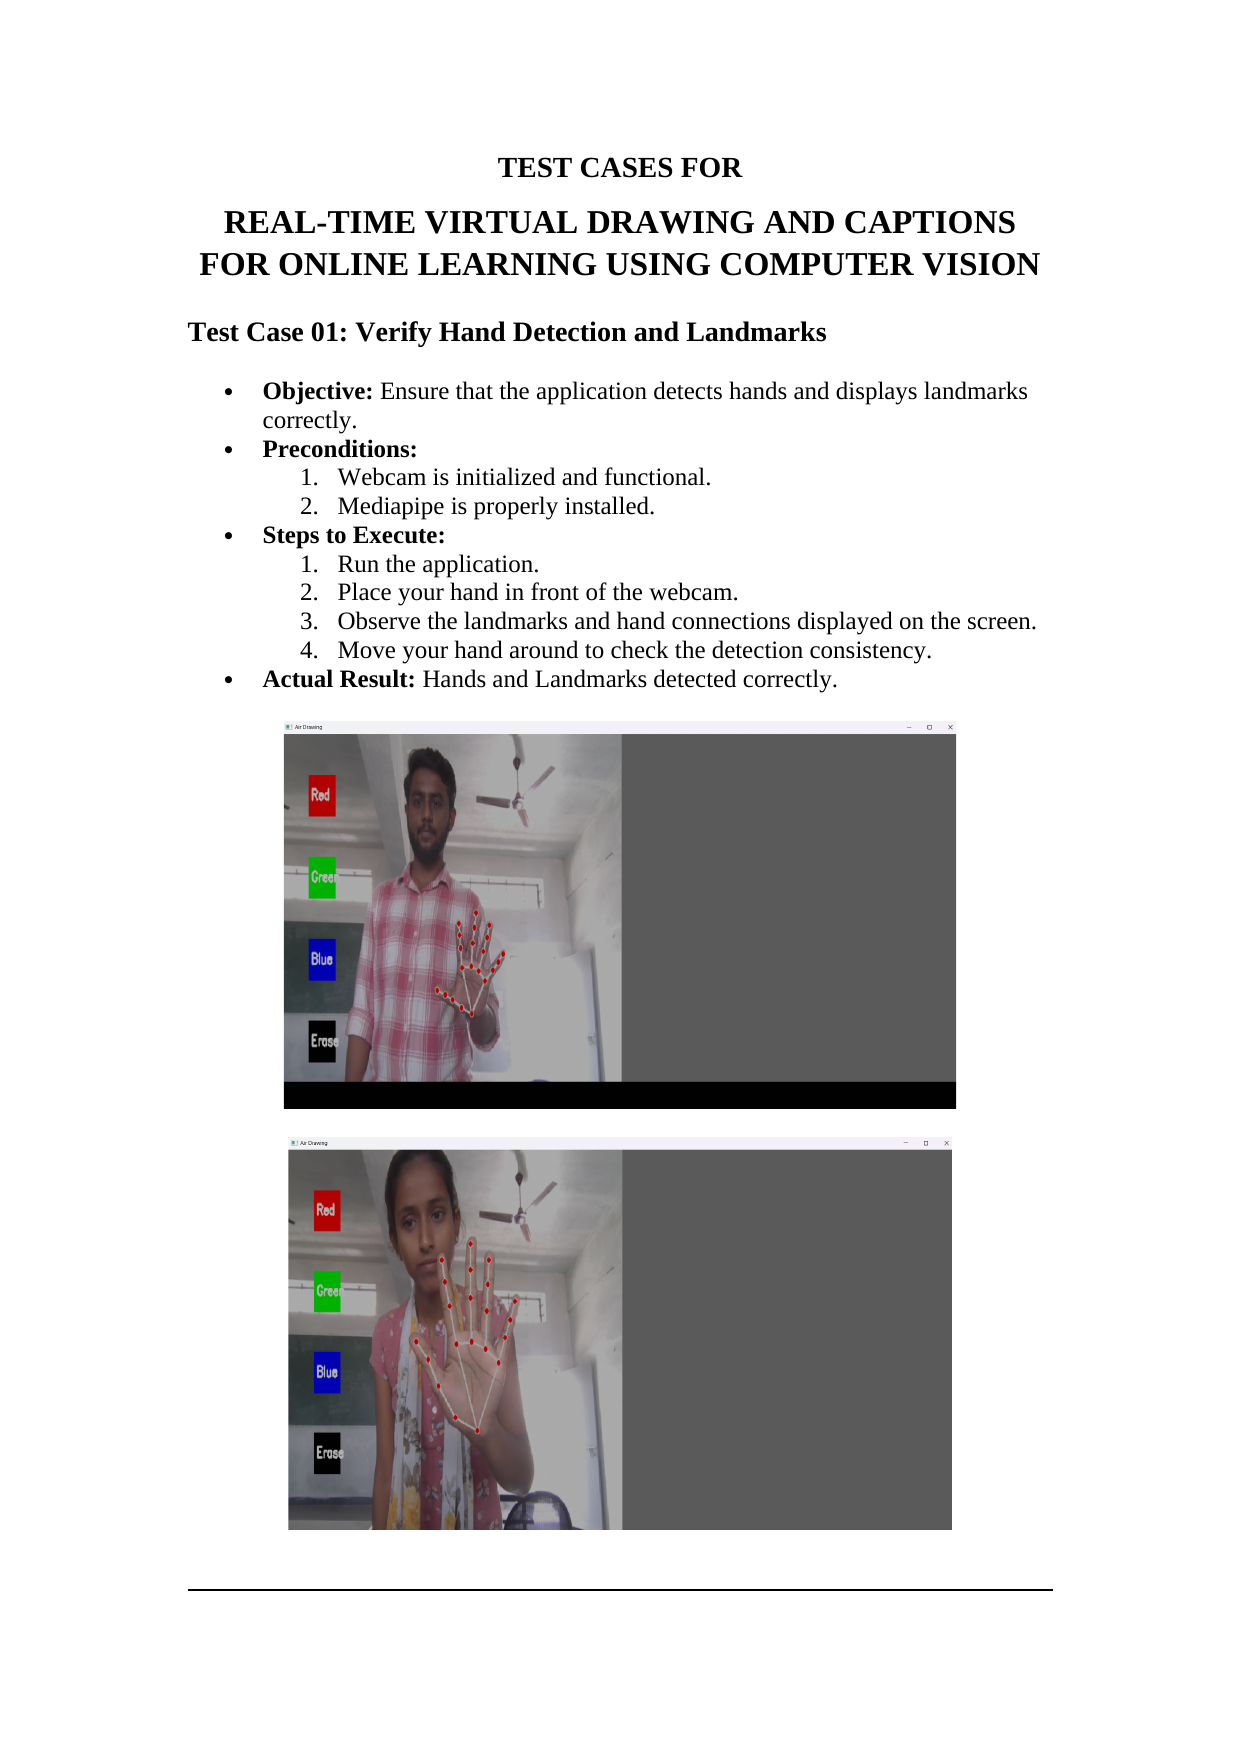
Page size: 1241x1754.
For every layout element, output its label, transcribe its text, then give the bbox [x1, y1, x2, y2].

list Observe the landmarks and hand connections displayed on the screen. [300, 606, 1053, 635]
picture [283, 721, 957, 1109]
list Run the application. [300, 549, 1053, 577]
list Mediapipe is properly installed. [300, 491, 1053, 520]
list Objective: Ensure that the application detects hands and displays landmarks correctly. [225, 376, 1053, 434]
list Move your hand around to check the detection consistency. [300, 635, 1053, 664]
text Test Case 01: Verify Hand Detection and Landmarks [187, 315, 1053, 347]
list Actual Result: Hands and Landmarks detected correctly. [225, 664, 1053, 692]
text REAL-TIME VIRTUAL DRAWING AND CAPTIONS FOR ONLINE LEARNING USING COMPUTER VISION [187, 203, 1053, 282]
list Place your hand in front of the webcam. [300, 577, 1053, 606]
list Steps to Execute: [225, 520, 1053, 549]
list Webcam is initialized and functional. [300, 462, 1053, 491]
picture [288, 1137, 952, 1530]
list Preconditions: [225, 434, 1053, 462]
text TEST CASES FOR [187, 150, 1053, 183]
